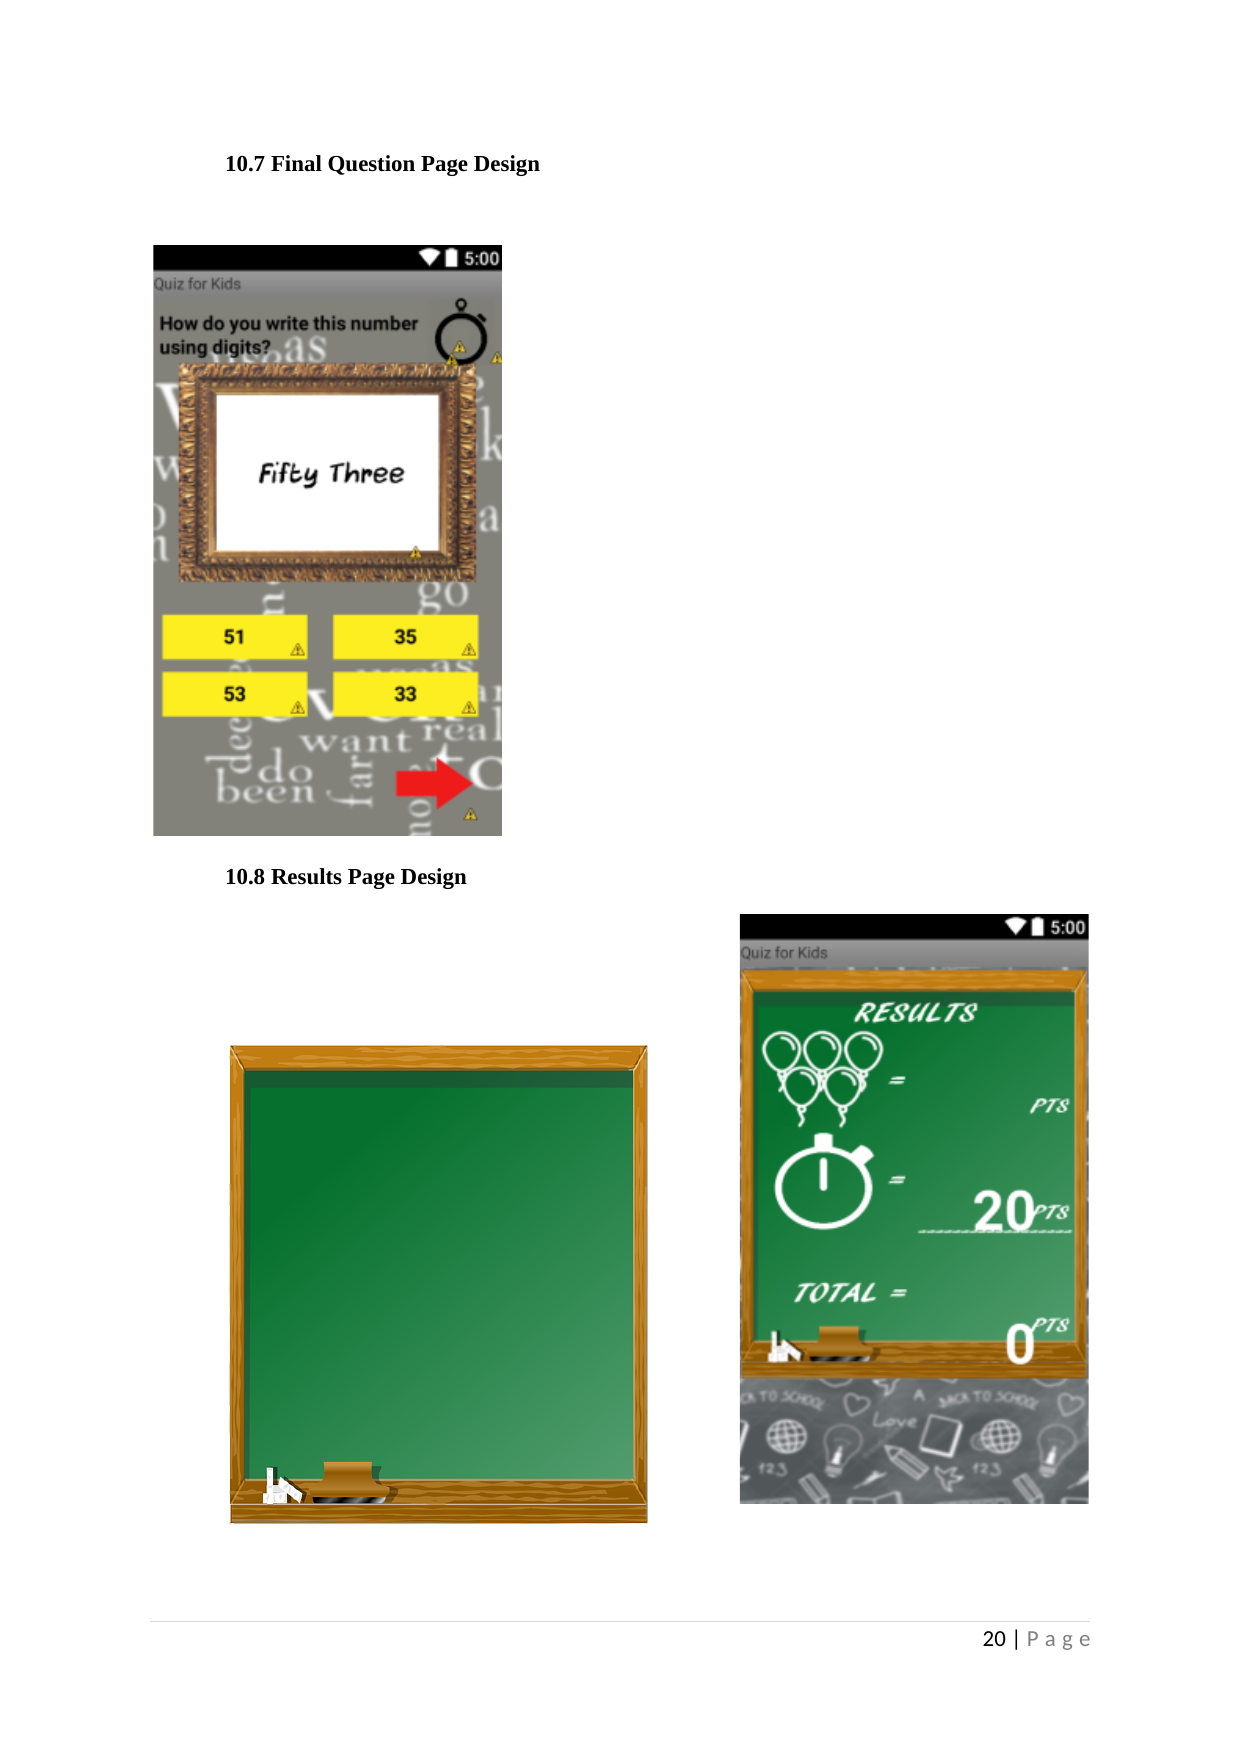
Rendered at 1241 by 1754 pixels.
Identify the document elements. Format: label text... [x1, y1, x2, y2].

text 10.7 Final Question Page Design [150, 150, 1090, 176]
picture [229, 1045, 648, 1524]
picture [738, 914, 1088, 1501]
text 10.8 Results Page Design [150, 863, 1090, 889]
picture [151, 245, 501, 833]
